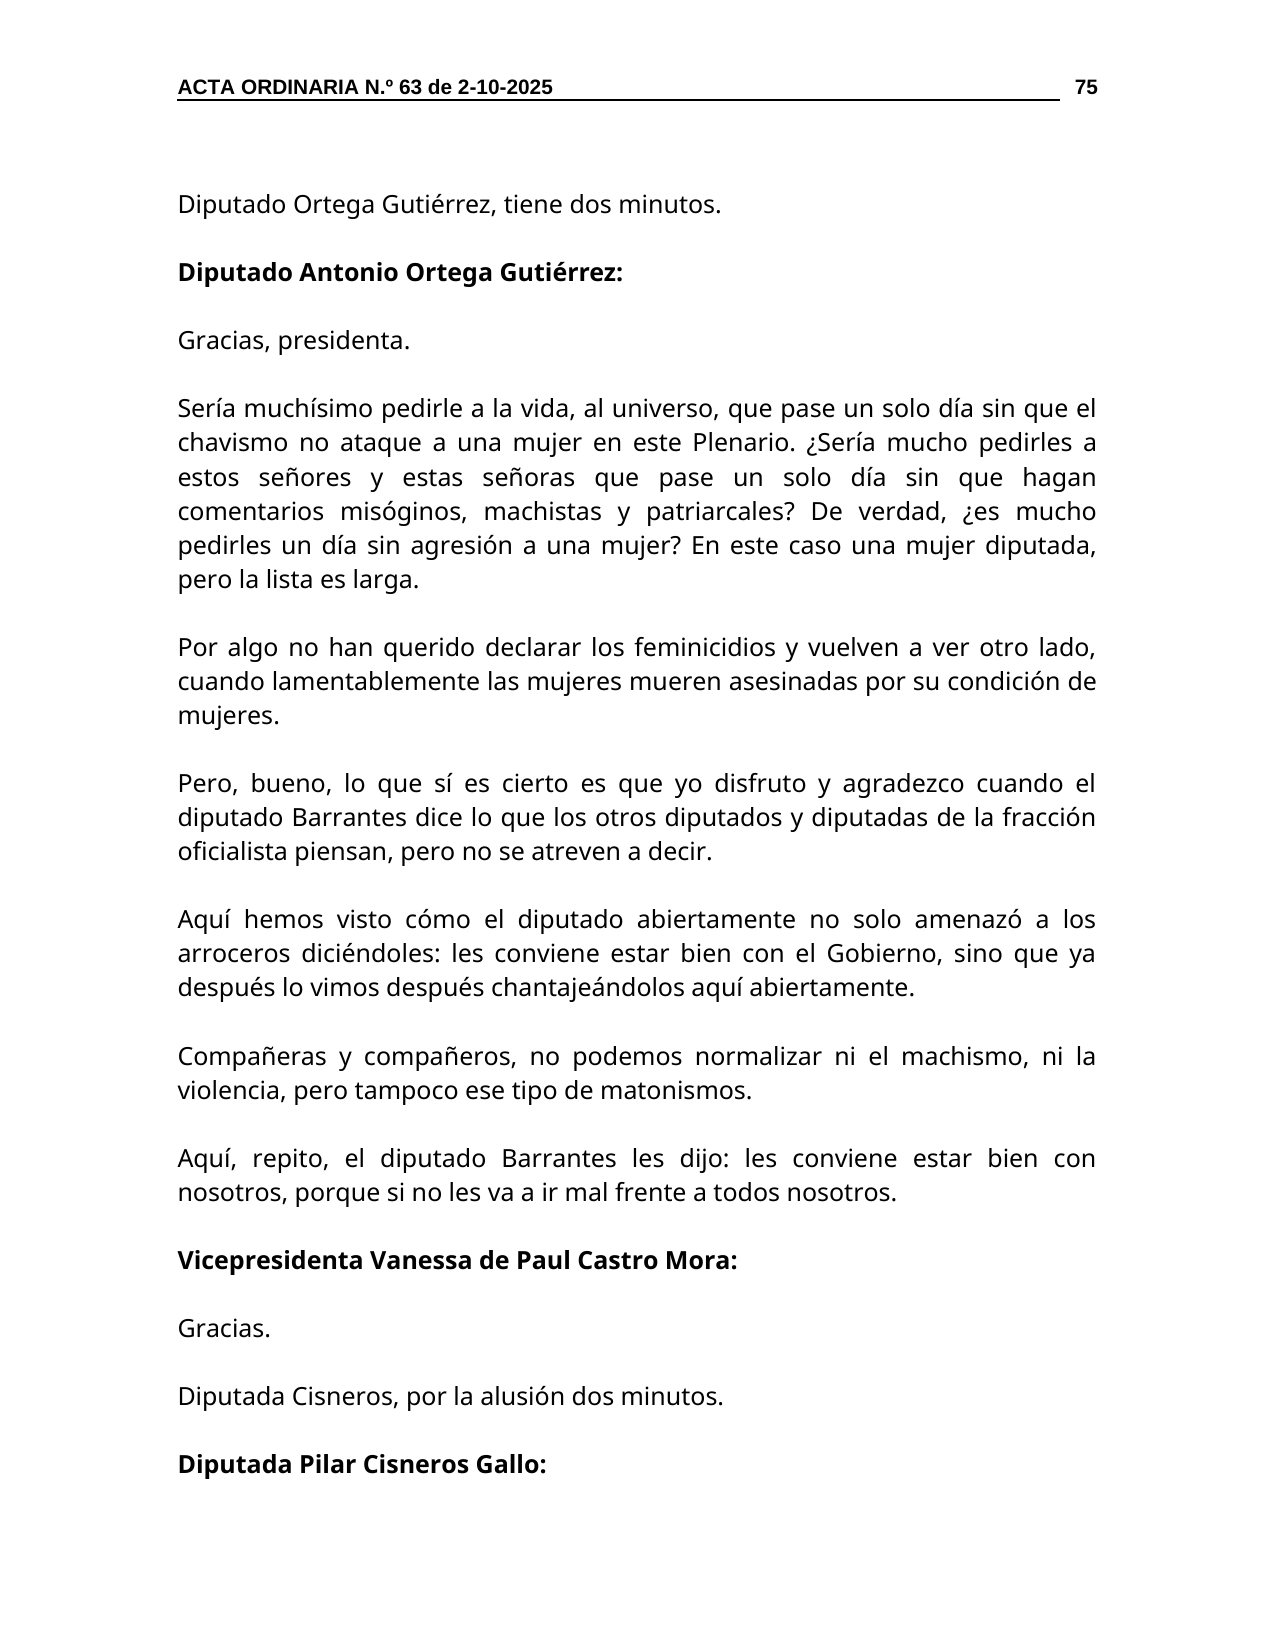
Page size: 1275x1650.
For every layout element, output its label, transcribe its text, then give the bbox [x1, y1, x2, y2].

text Aquí hemos visto cómo el diputado abiertamente no solo amenazó a los arroceros diciéndoles: les conviene estar bien con el Gobierno, sino que ya después lo vimos después chantajeándolos aquí abiertamente. [177, 902, 1098, 1004]
text Vicepresidenta Vanessa de Paul Castro Mora: [177, 1243, 1098, 1277]
text Gracias. [177, 1311, 1098, 1345]
text Compañeras y compañeros, no podemos normalizar ni el machismo, ni la violencia, pero tampoco ese tipo de matonismos. [177, 1038, 1098, 1106]
text Diputado Antonio Ortega Gutiérrez: [177, 255, 1098, 289]
text Por algo no han querido declarar los feminicidios y vuelven a ver otro lado, cuando lamentablemente las mujeres mueren asesinadas por su condición de mujeres. [177, 629, 1098, 732]
text Aquí, repito, el diputado Barrantes les dijo: les conviene estar bien con nosotros, porque si no les va a ir mal frente a todos nosotros. [177, 1140, 1098, 1208]
text Diputada Pilar Cisneros Gallo: [177, 1447, 1098, 1481]
text Diputado Ortega Gutiérrez, tiene dos minutos. [177, 187, 1098, 221]
text Pero, bueno, lo que sí es cierto es que yo disfruto y agradezco cuando el diputado Barrantes dice lo que los otros diputados y diputadas de la fracción oficialista piensan, pero no se atreven a decir. [177, 766, 1098, 868]
text Sería muchísimo pedirle a la vida, al universo, que pase un solo día sin que el chavismo no ataque a una mujer en este Plenario. ¿Sería mucho pedirles a estos señores y estas señoras que pase un solo día sin que hagan comentarios misóginos, machistas y patriarcales? De verdad, ¿es mucho pedirles un día sin agresión a una mujer? En este caso una mujer diputada, pero la lista es larga. [177, 391, 1098, 595]
text Gracias, presidenta. [177, 323, 1098, 357]
text Diputada Cisneros, por la alusión dos minutos. [177, 1379, 1098, 1413]
